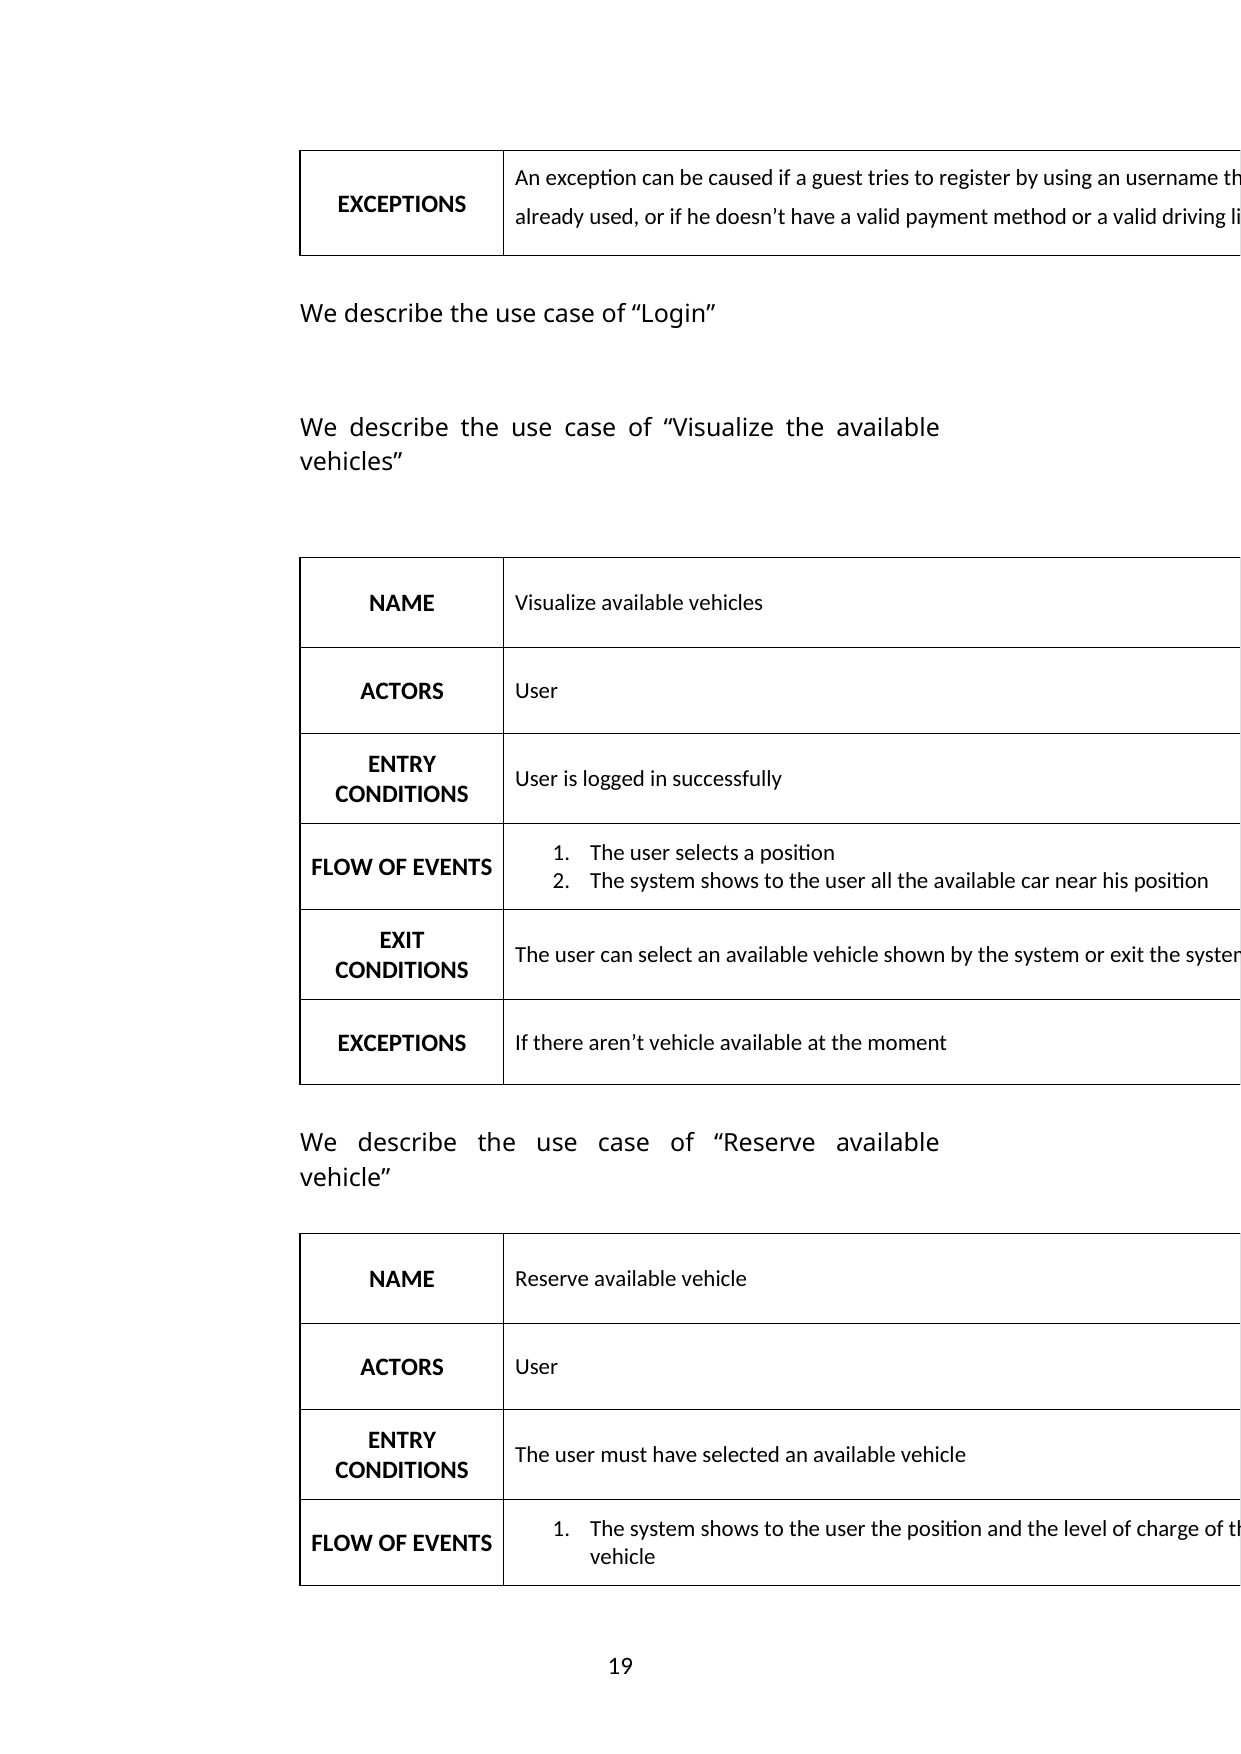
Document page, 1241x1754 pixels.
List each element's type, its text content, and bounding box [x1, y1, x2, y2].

table_cell The user selects a position The system shows to the user all the available car near his position [504, 824, 1240, 908]
table_cell If there aren’t vehicle available at the moment [504, 1000, 1240, 1084]
table_cell EXCEPTIONS [301, 1000, 503, 1084]
text We describe the use case of “Visualize the available vehicles” [300, 409, 940, 477]
table_cell ACTORS [301, 1324, 503, 1409]
table_cell FLOW OF EVENTS [301, 1500, 503, 1584]
table_cell The user can select an available vehicle shown by the system or exit the system [504, 910, 1240, 999]
table_cell EXCEPTIONS [301, 151, 503, 255]
table_cell User is logged in successfully [504, 734, 1240, 823]
table_header NAME [301, 1234, 503, 1323]
table_cell User [504, 648, 1240, 733]
table_cell ACTORS [301, 648, 503, 733]
table_cell ENTRY CONDITIONS [301, 734, 503, 823]
table_cell The user must have selected an available vehicle [504, 1410, 1240, 1499]
table_cell FLOW OF EVENTS [301, 824, 503, 908]
table_cell ENTRY CONDITIONS [301, 1410, 503, 1499]
table_header NAME [301, 558, 503, 647]
table_cell EXIT CONDITIONS [301, 910, 503, 999]
table_cell User [504, 1324, 1240, 1409]
text We describe the use case of “Reserve available vehicle” [300, 1125, 940, 1193]
text We describe the use case of “Login” [300, 296, 940, 330]
table_header Reserve available vehicle [504, 1234, 1240, 1323]
table_header Visualize available vehicles [504, 558, 1240, 647]
table_cell An exception can be caused if a guest tries to register by using an username that is already used, or if he doesn’t have a valid payment method or a valid driving license [504, 151, 1240, 255]
table_cell The system shows to the user the position and the level of charge of the selected vehicle [504, 1500, 1240, 1584]
